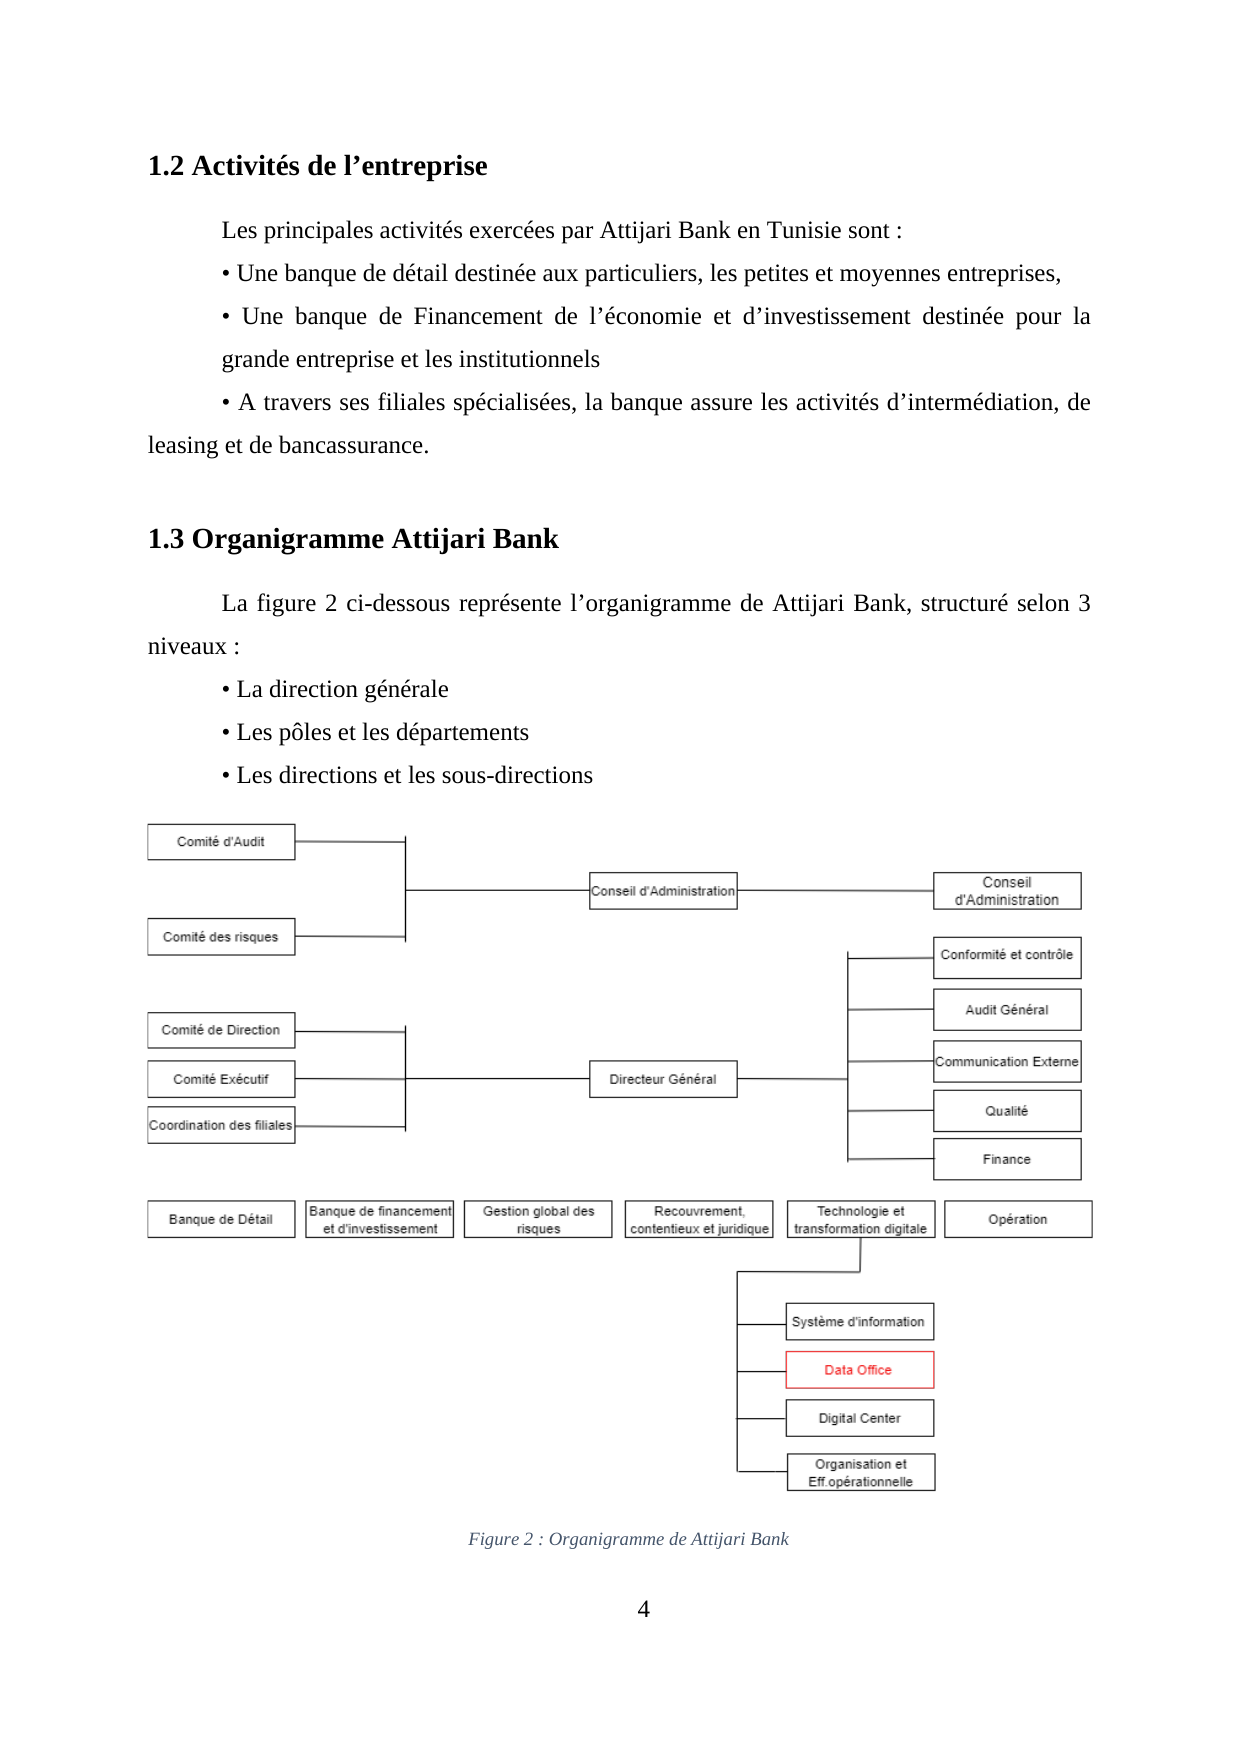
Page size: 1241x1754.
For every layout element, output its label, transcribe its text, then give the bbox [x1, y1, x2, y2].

subtitle 1.3 Organigramme Attijari Bank [148, 521, 1093, 554]
text • Une banque de détail destinée aux particuliers, les petites et moyennes entreprises, [148, 258, 1093, 287]
text • A travers ses filiales spécialisées, la banque assure les activités d’intermédiation, de leasing et de bancassurance. [148, 387, 1093, 459]
text La figure 2 ci-dessous représente l’organigramme de Attijari Bank, structuré selon 3 niveaux : [148, 588, 1093, 660]
text • Les pôles et les départements [148, 717, 1093, 746]
text Les principales activités exercées par Attijari Bank en Tunisie sont : [148, 215, 1093, 243]
subtitle 1.2 Activités de l’entreprise [148, 148, 1093, 181]
picture [147, 818, 1093, 1497]
text • La direction générale [148, 674, 1093, 703]
text • Les directions et les sous-directions [148, 760, 1093, 789]
text • Une banque de Financement de l’économie et d’investissement destinée pour la grande entreprise et les institutionnels [221, 301, 1093, 373]
